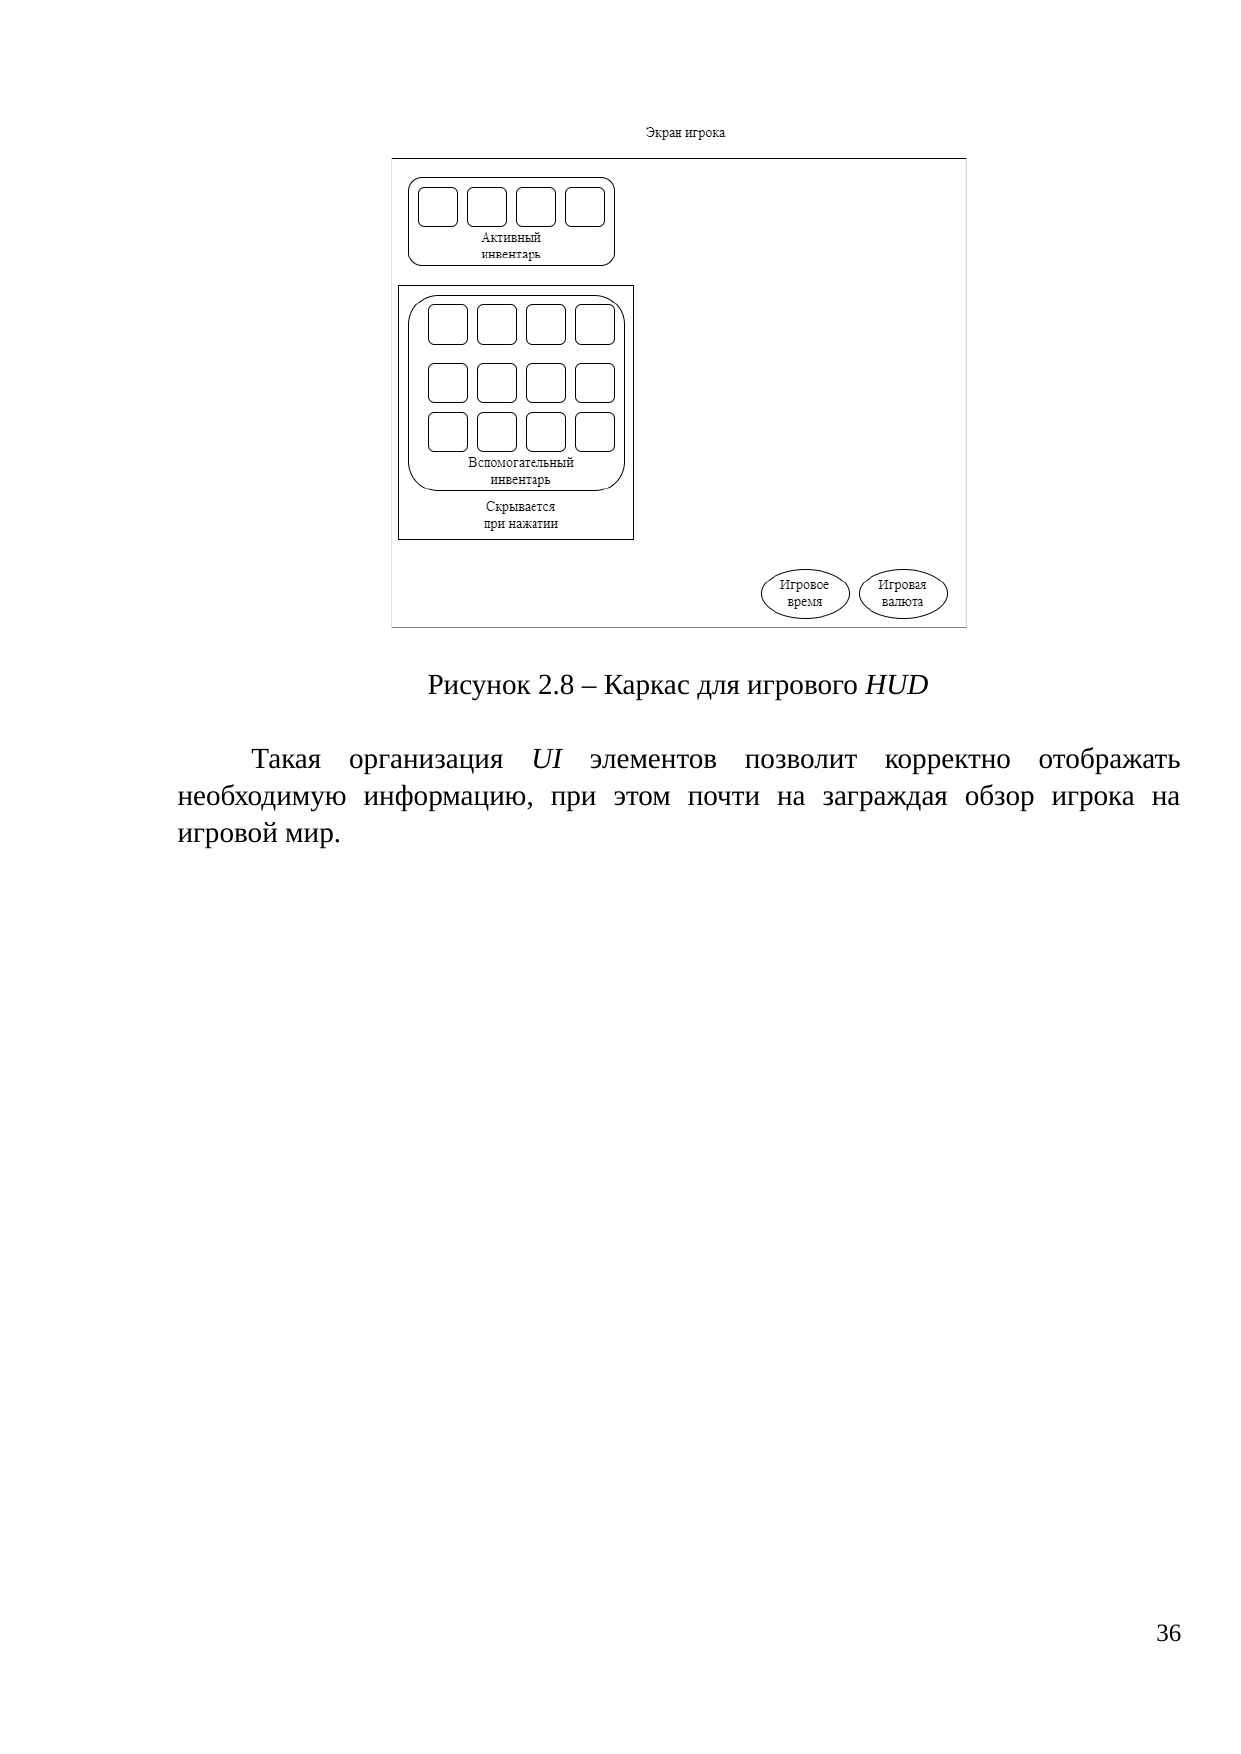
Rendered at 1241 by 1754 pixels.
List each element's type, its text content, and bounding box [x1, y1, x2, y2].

text Такая организация UI элементов позволит корректно отображать необходимую информацию, при этом почти на заграждая обзор игрока на игровой мир. [177, 741, 1181, 848]
text Рисунок 2.8 – Каркас для игрового HUD [177, 667, 1181, 701]
picture [391, 118, 967, 628]
